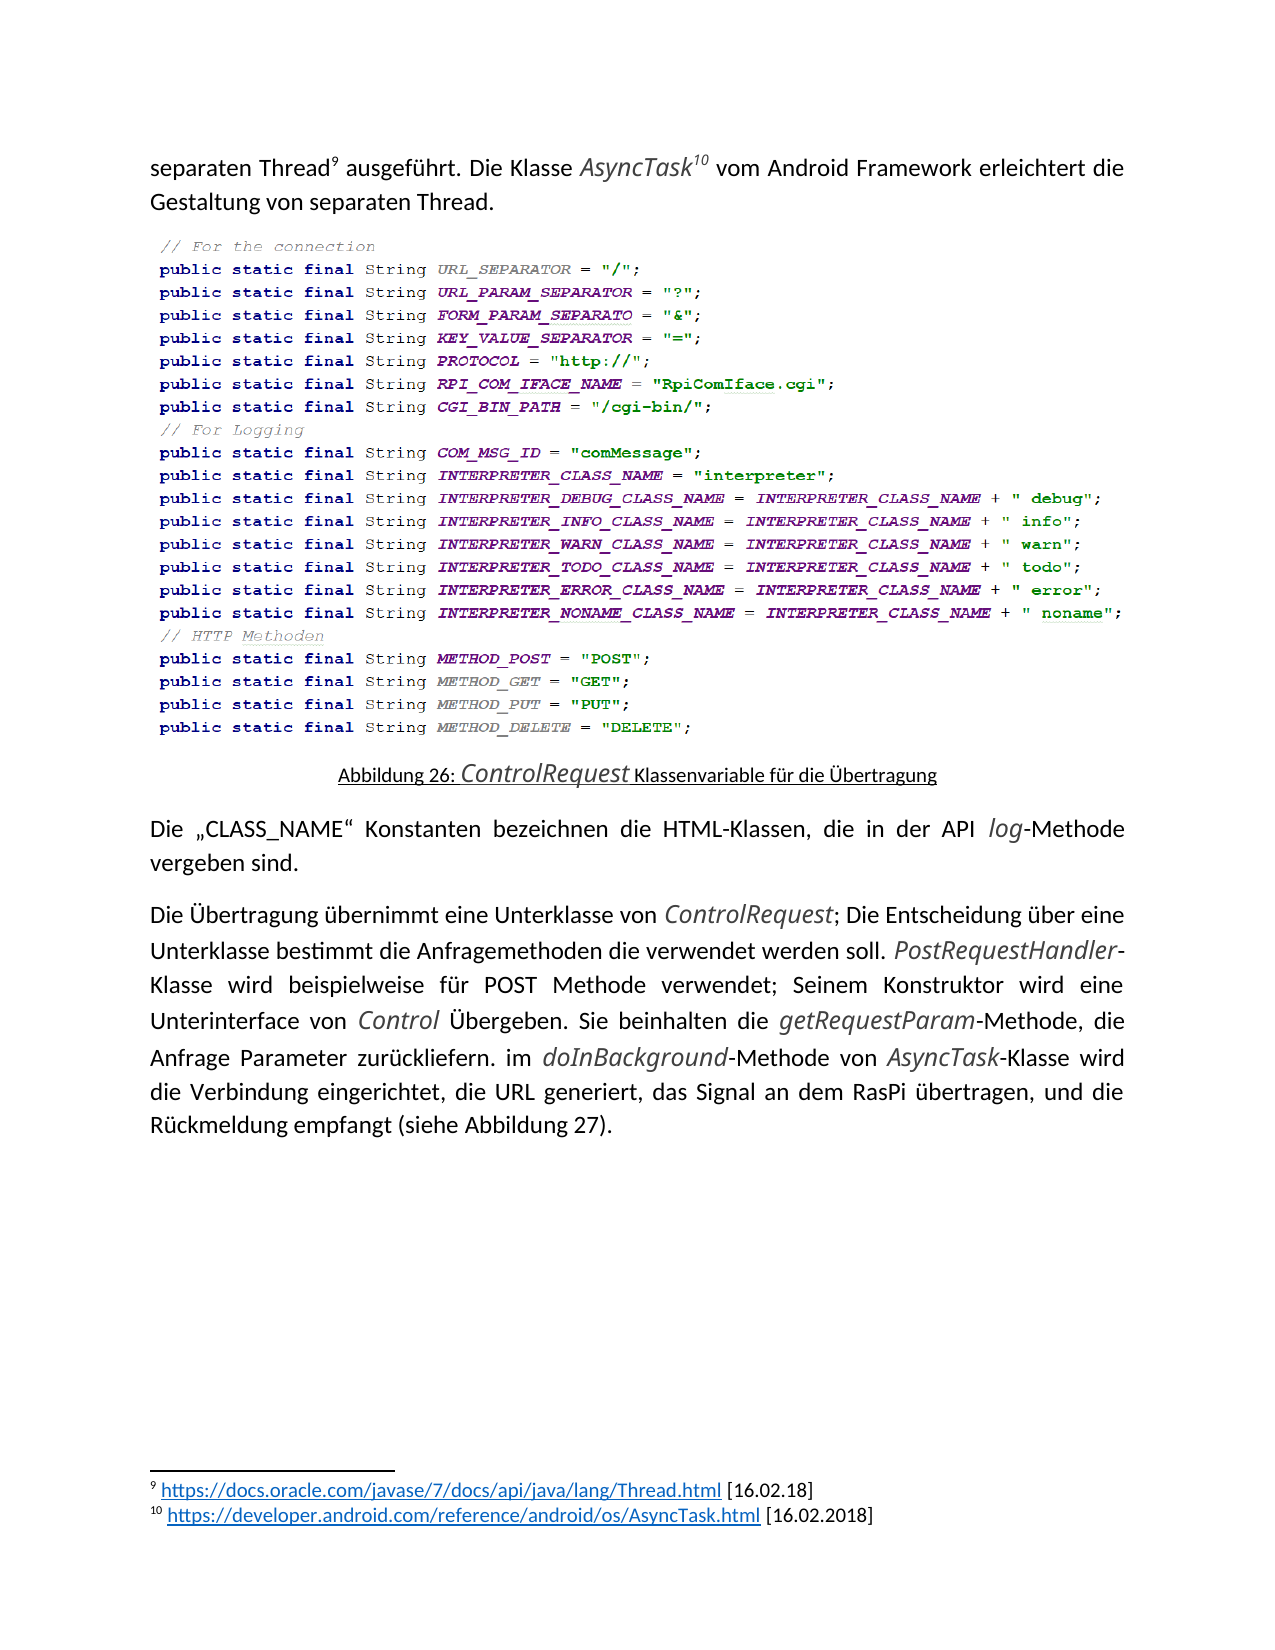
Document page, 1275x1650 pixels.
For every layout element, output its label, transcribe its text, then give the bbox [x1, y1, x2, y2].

text Die „CLASS_NAME“ Konstanten bezeichnen die HTML-Klassen, die in der API log-Methode vergeben sind. [150, 810, 1125, 877]
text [150, 150, 1125, 217]
picture [150, 236, 1126, 737]
